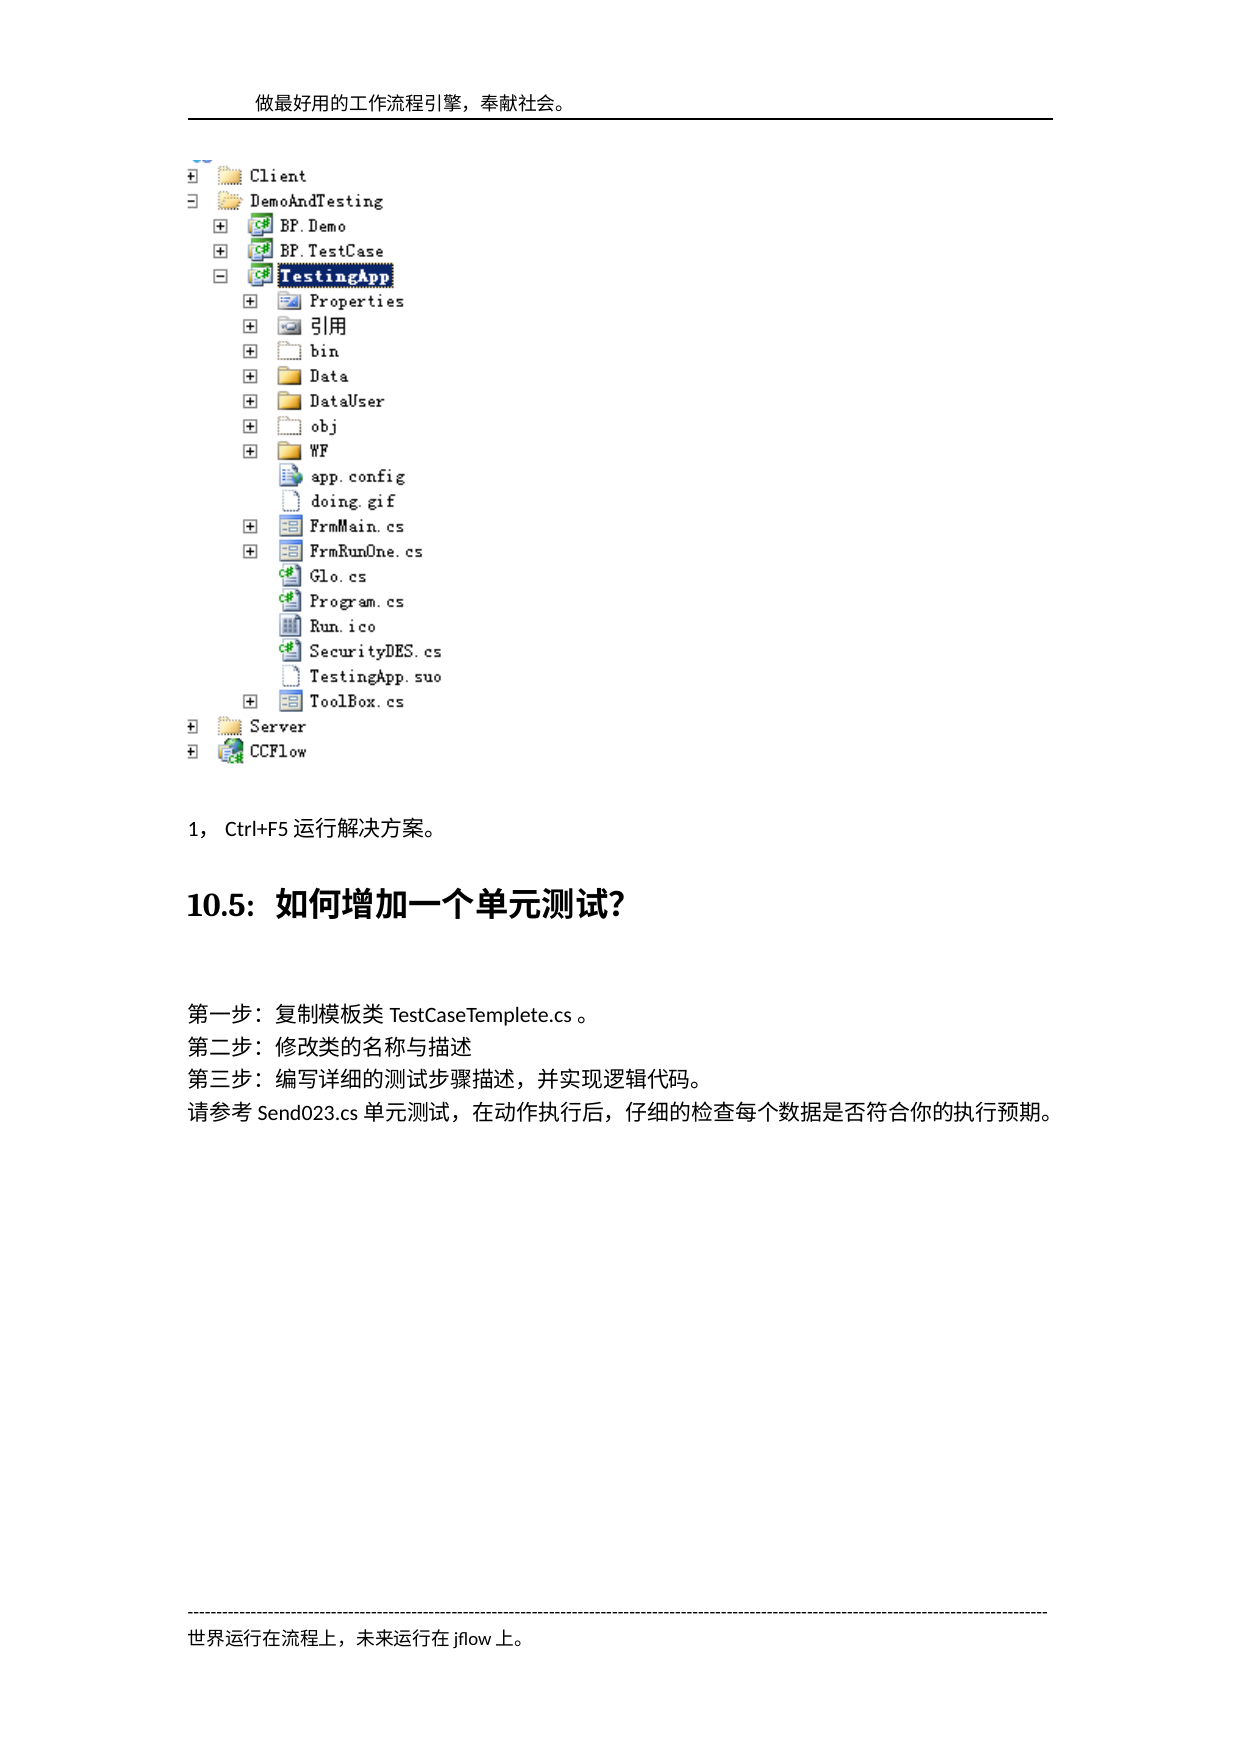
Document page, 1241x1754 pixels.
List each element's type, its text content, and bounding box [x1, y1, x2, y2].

text 请参考Send023.cs 单元测试，在动作执行后，仔细的检查每个数据是否符合你的执行预期。 [187, 1094, 1053, 1127]
picture [187, 160, 502, 787]
list Ctrl+F5运行解决方案。 [187, 810, 1053, 843]
subtitle 如何增加一个单元测试？ [187, 870, 1053, 935]
text 第二步：修改类的名称与描述 [187, 1029, 1053, 1062]
text 第一步：复制模板类 TestCaseTemplete.cs 。 [187, 997, 1053, 1029]
text 第三步：编写详细的测试步骤描述，并实现逻辑代码。 [187, 1062, 1053, 1094]
